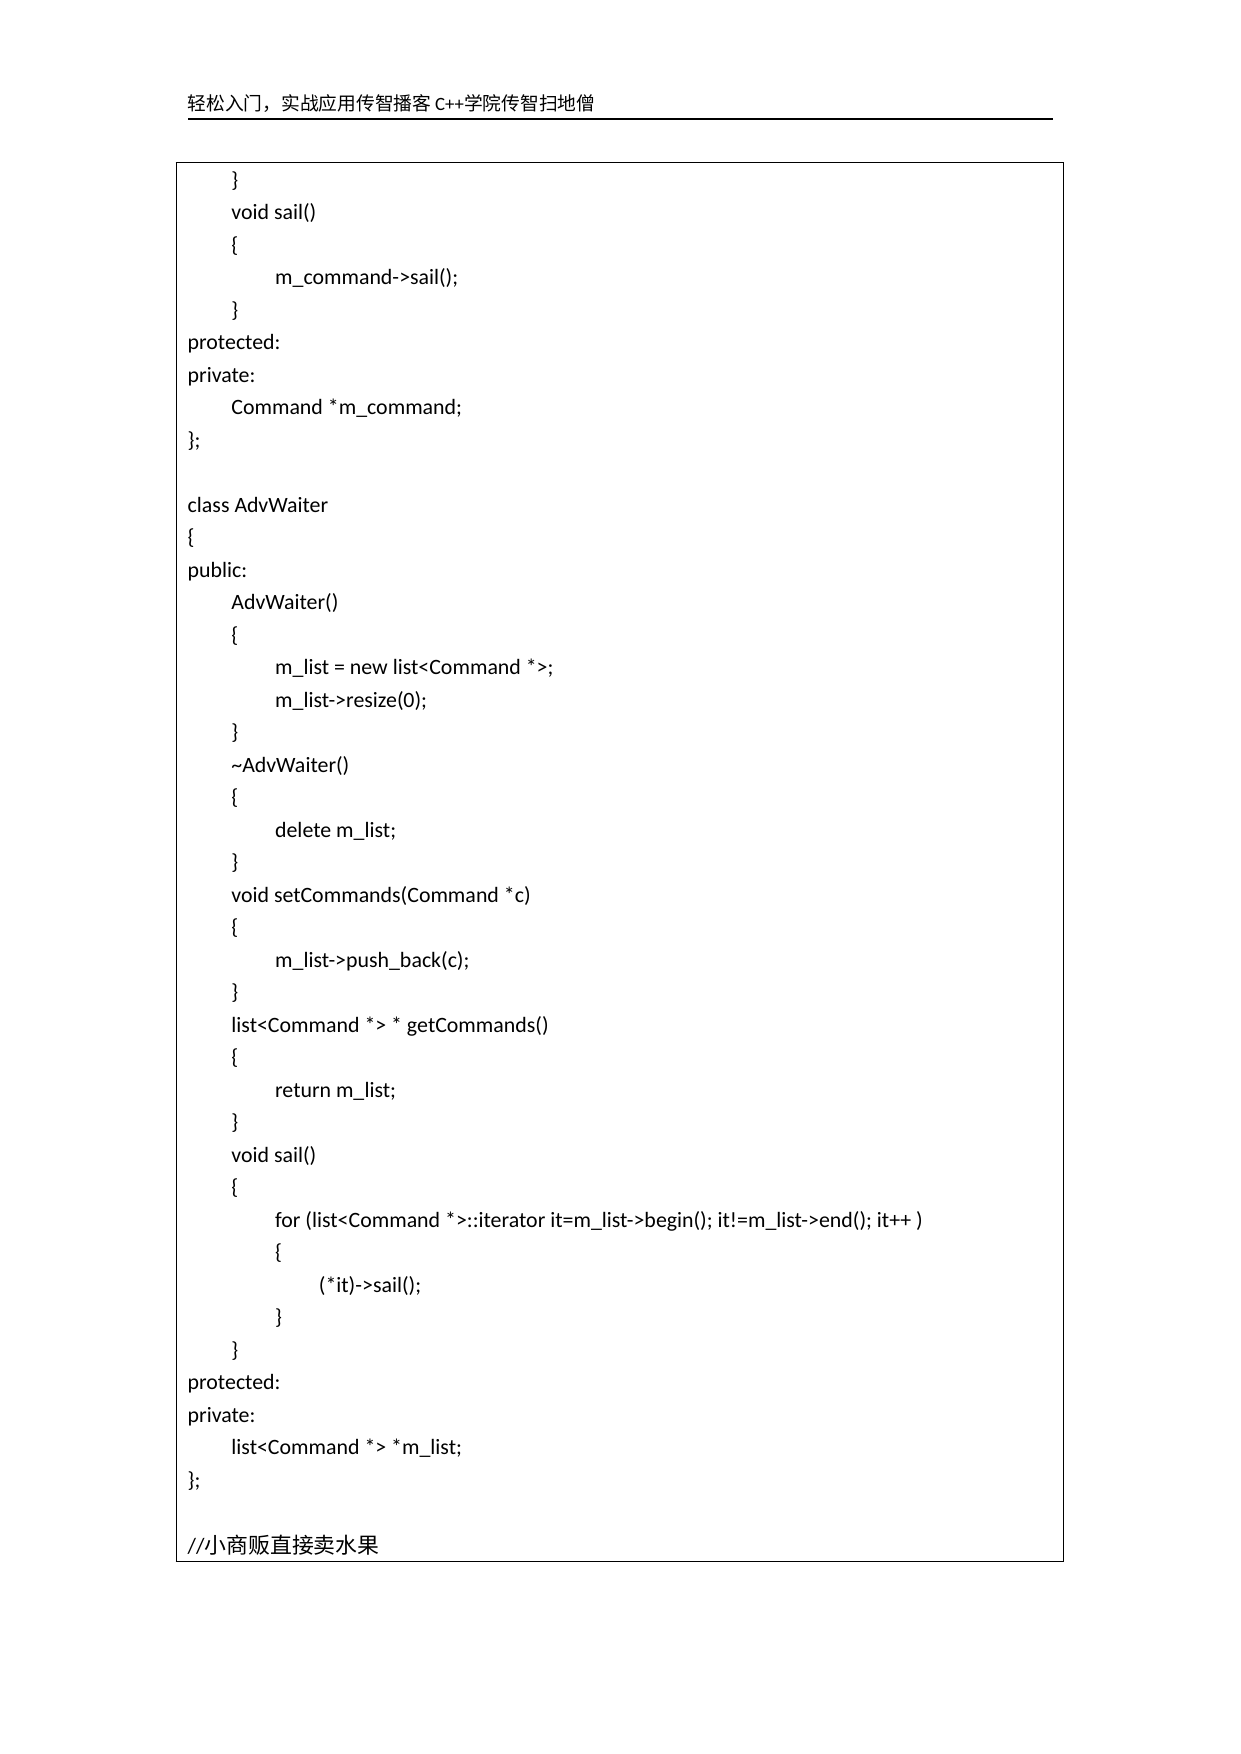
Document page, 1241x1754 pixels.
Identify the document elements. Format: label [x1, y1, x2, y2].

table_header [177, 163, 1063, 1561]
